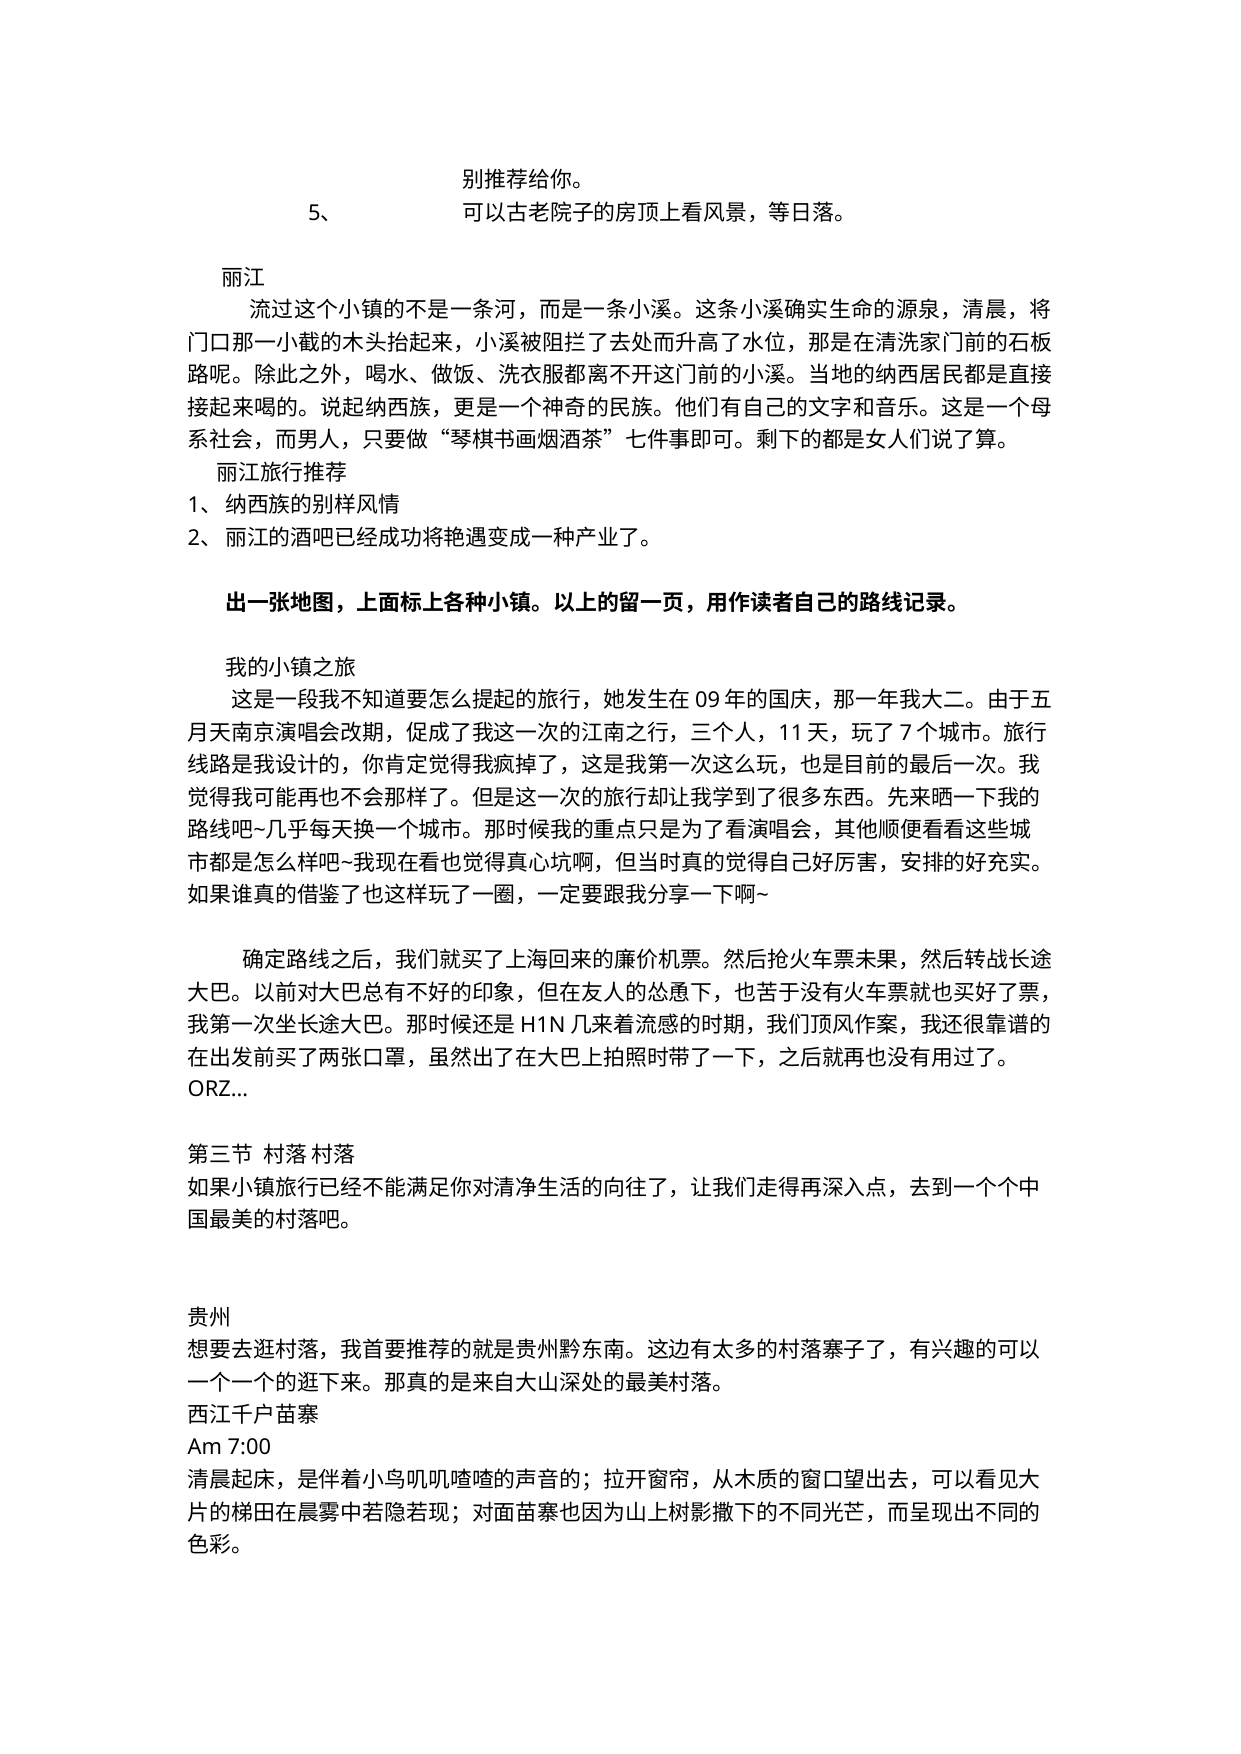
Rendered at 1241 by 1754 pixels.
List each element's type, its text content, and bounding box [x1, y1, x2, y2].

list 可以古老院子的房顶上看风景，等日落。 [308, 194, 1053, 227]
text 如果小镇旅行已经不能满足你对清净生活的向往了，让我们走得再深入点，去到一个个中国最美的村落吧。 [187, 1169, 1053, 1234]
text 确定路线之后，我们就买了上海回来的廉价机票。然后抢火车票未果，然后转战长途大巴。以前对大巴总有不好的印象，但在友人的怂恿下，也苦于没有火车票就也买好了票，我第一次坐长途大巴。那时候还是H1N几来着流感的时期，我们顶风作案，我还很靠谱的在出发前买了两张口罩，虽然出了在大巴上拍照时带了一下，之后就再也没有用过了。ORZ… [187, 942, 1053, 1104]
text 第三节 村落 村落 [187, 1137, 1053, 1169]
text 贵州 [187, 1299, 1053, 1332]
text 这是一段我不知道要怎么提起的旅行，她发生在09年的国庆，那一年我大二。由于五月天南京演唱会改期，促成了我这一次的江南之行，三个人，11天，玩了7个城市。旅行线路是我设计的，你肯定觉得我疯掉了，这是我第一次这么玩，也是目前的最后一次。我觉得我可能再也不会那样了。但是这一次的旅行却让我学到了很多东西。先来晒一下我的路线吧~几乎每天换一个城市。那时候我的重点只是为了看演唱会，其他顺便看看这些城市都是怎么样吧~我现在看也觉得真心坑啊，但当时真的觉得自己好厉害，安排的好充实。如果谁真的借鉴了也这样玩了一圈，一定要跟我分享一下啊~ [187, 682, 1053, 909]
list 我的小镇之旅 [225, 649, 1053, 682]
text 西江千户苗寨 [187, 1397, 1053, 1429]
text 想要去逛村落，我首要推荐的就是贵州黔东南。这边有太多的村落寨子了，有兴趣的可以一个一个的逛下来。那真的是来自大山深处的最美村落。 [187, 1332, 1053, 1397]
list 纳西族的别样风情 [187, 487, 1053, 519]
list 出一张地图，上面标上各种小镇。以上的留一页，用作读者自己的路线记录。 [225, 584, 1053, 617]
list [308, 162, 1053, 194]
text Am 7:00 [187, 1429, 1053, 1462]
text 丽江旅行推荐 [187, 454, 1053, 487]
text 丽江 [187, 259, 1053, 292]
text 流过这个小镇的不是一条河，而是一条小溪。这条小溪确实生命的源泉，清晨，将门口那一小截的木头抬起来，小溪被阻拦了去处而升高了水位，那是在清洗家门前的石板路呢。除此之外，喝水、做饭、洗衣服都离不开这门前的小溪。当地的纳西居民都是直接接起来喝的。说起纳西族，更是一个神奇的民族。他们有自己的文字和音乐。这是一个母系社会，而男人，只要做“琴棋书画烟酒茶”七件事即可。剩下的都是女人们说了算。 [187, 292, 1053, 454]
list 丽江的酒吧已经成功将艳遇变成一种产业了。 [187, 519, 1053, 552]
text 清晨起床，是伴着小鸟叽叽喳喳的声音的；拉开窗帘，从木质的窗口望出去，可以看见大片的梯田在晨雾中若隐若现；对面苗寨也因为山上树影撒下的不同光芒，而呈现出不同的色彩。 [187, 1462, 1053, 1559]
